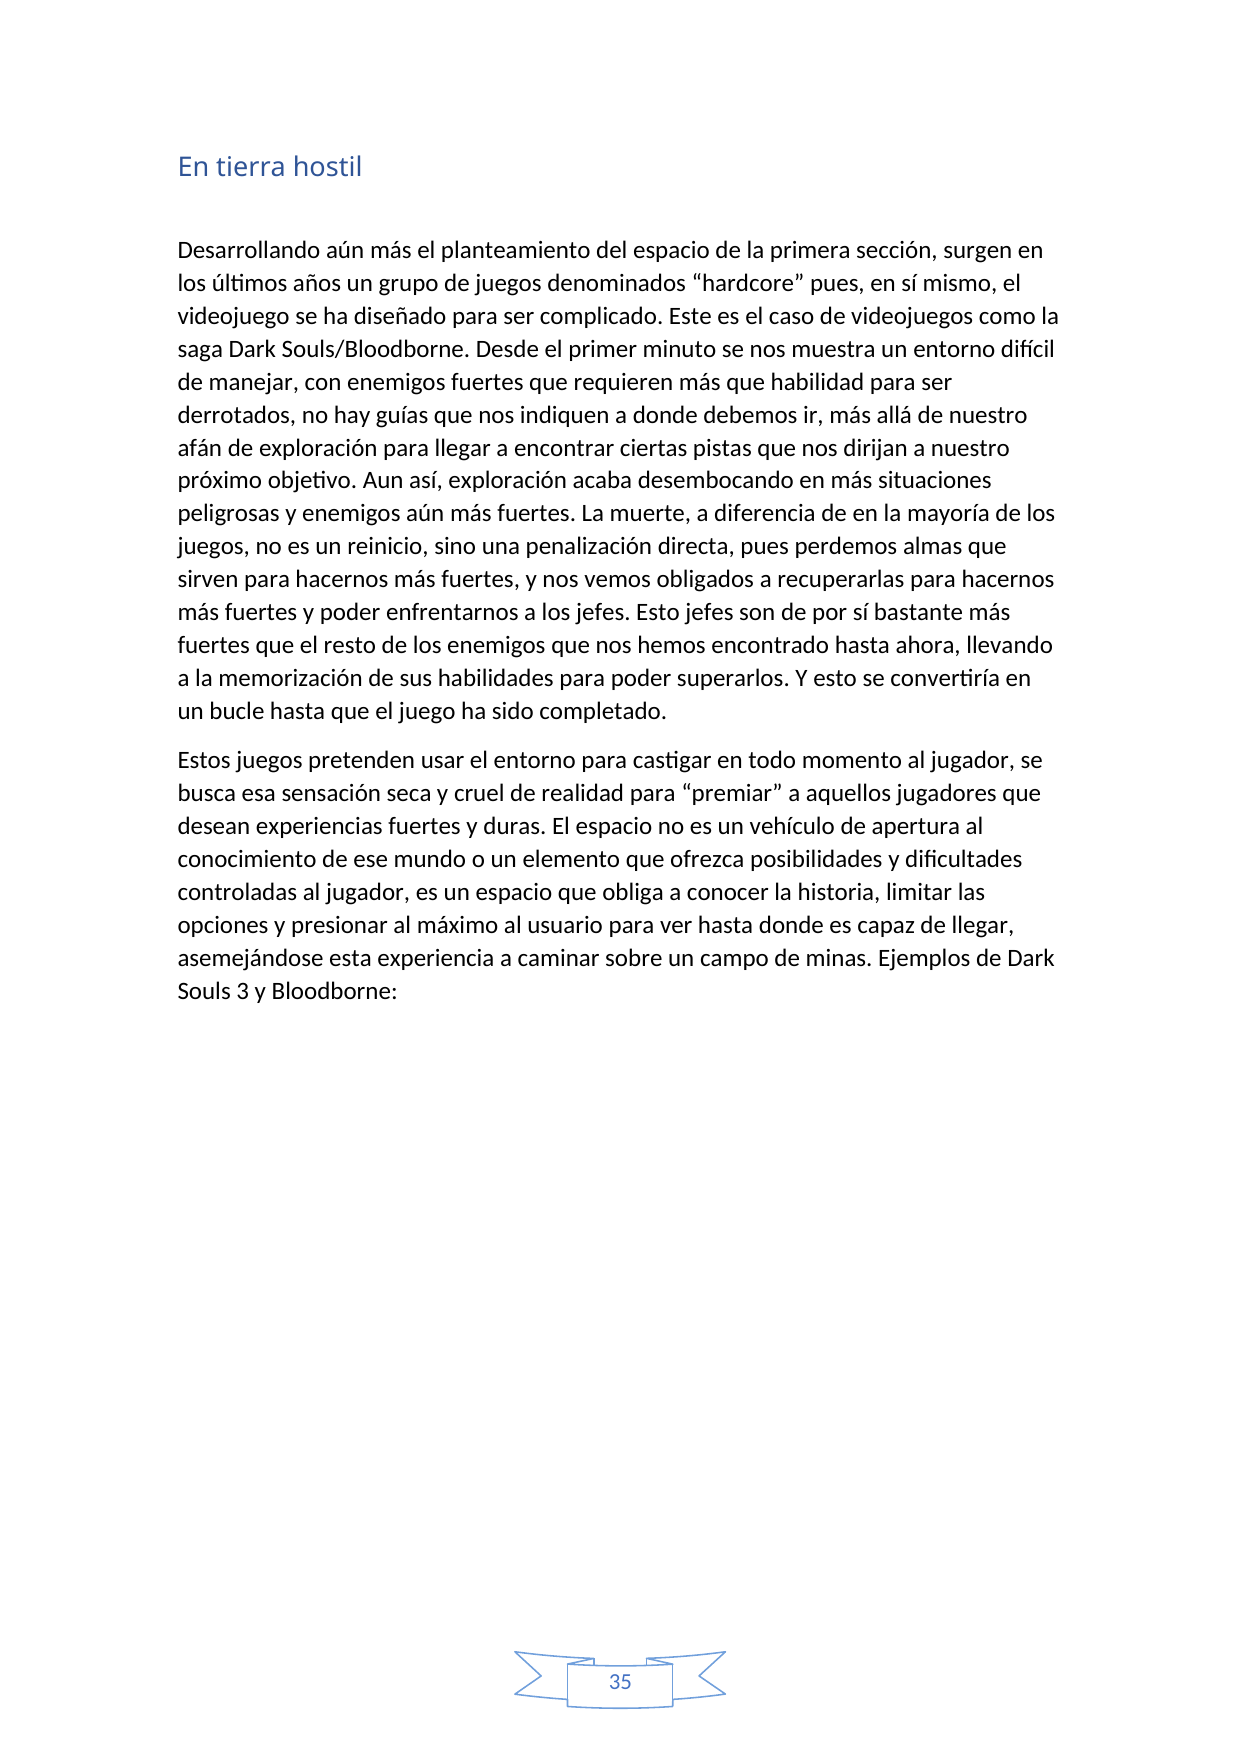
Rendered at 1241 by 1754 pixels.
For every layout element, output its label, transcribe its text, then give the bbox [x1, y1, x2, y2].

text Estos juegos pretenden usar el entorno para castigar en todo momento al jugador, se busca esa sensación seca y cruel de realidad para “premiar” a aquellos jugadores que desean experiencias fuertes y duras. El espacio no es un vehículo de apertura al conocimiento de ese mundo o un elemento que ofrezca posibilidades y dificultades controladas al jugador, es un espacio que obliga a conocer la historia, limitar las opciones y presionar al máximo al usuario para ver hasta donde es capaz de llegar, asemejándose esta experiencia a caminar sobre un campo de minas. Ejemplos de Dark Souls 3 y Bloodborne: [177, 745, 1063, 1006]
subtitle En tierra hostil [177, 148, 1063, 184]
text Desarrollando aún más el planteamiento del espacio de la primera sección, surgen en los últimos años un grupo de juegos denominados “hardcore” pues, en sí mismo, el videojuego se ha diseñado para ser complicado. Este es el caso de videojuegos como la saga Dark Souls/Bloodborne. Desde el primer minuto se nos muestra un entorno difícil de manejar, con enemigos fuertes que requieren más que habilidad para ser derrotados, no hay guías que nos indiquen a donde debemos ir, más allá de nuestro afán de exploración para llegar a encontrar ciertas pistas que nos dirijan a nuestro próximo objetivo. Aun así, exploración acaba desembocando en más situaciones peligrosas y enemigos aún más fuertes. La muerte, a diferencia de en la mayoría de los juegos, no es un reinicio, sino una penalización directa, pues perdemos almas que sirven para hacernos más fuertes, y nos vemos obligados a recuperarlas para hacernos más fuertes y poder enfrentarnos a los jefes. Esto jefes son de por sí bastante más fuertes que el resto de los enemigos que nos hemos encontrado hasta ahora, llevando a la memorización de sus habilidades para poder superarlos. Y esto se convertiría en un bucle hasta que el juego ha sido completado. [177, 234, 1063, 726]
